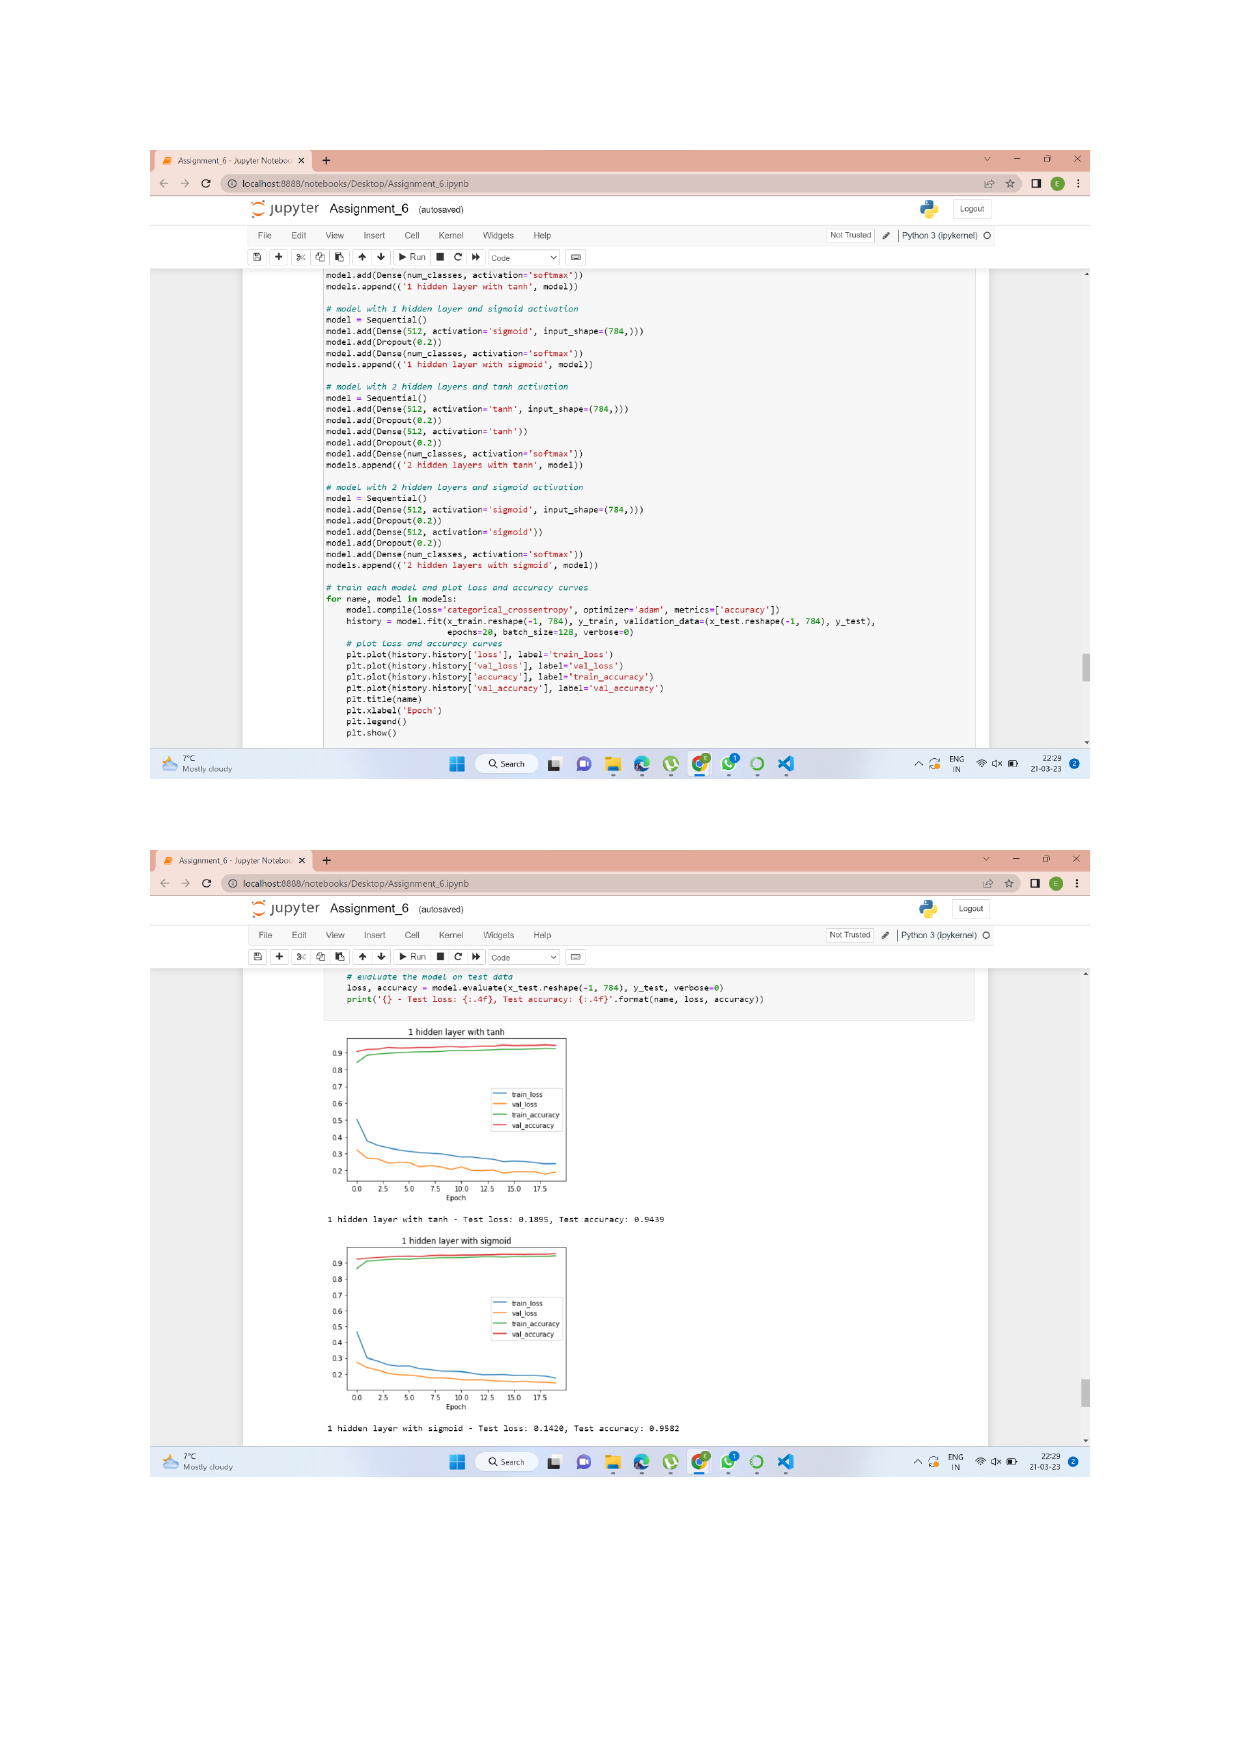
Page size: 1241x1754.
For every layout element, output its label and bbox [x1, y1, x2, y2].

picture [150, 850, 1091, 1477]
picture [150, 150, 1091, 779]
